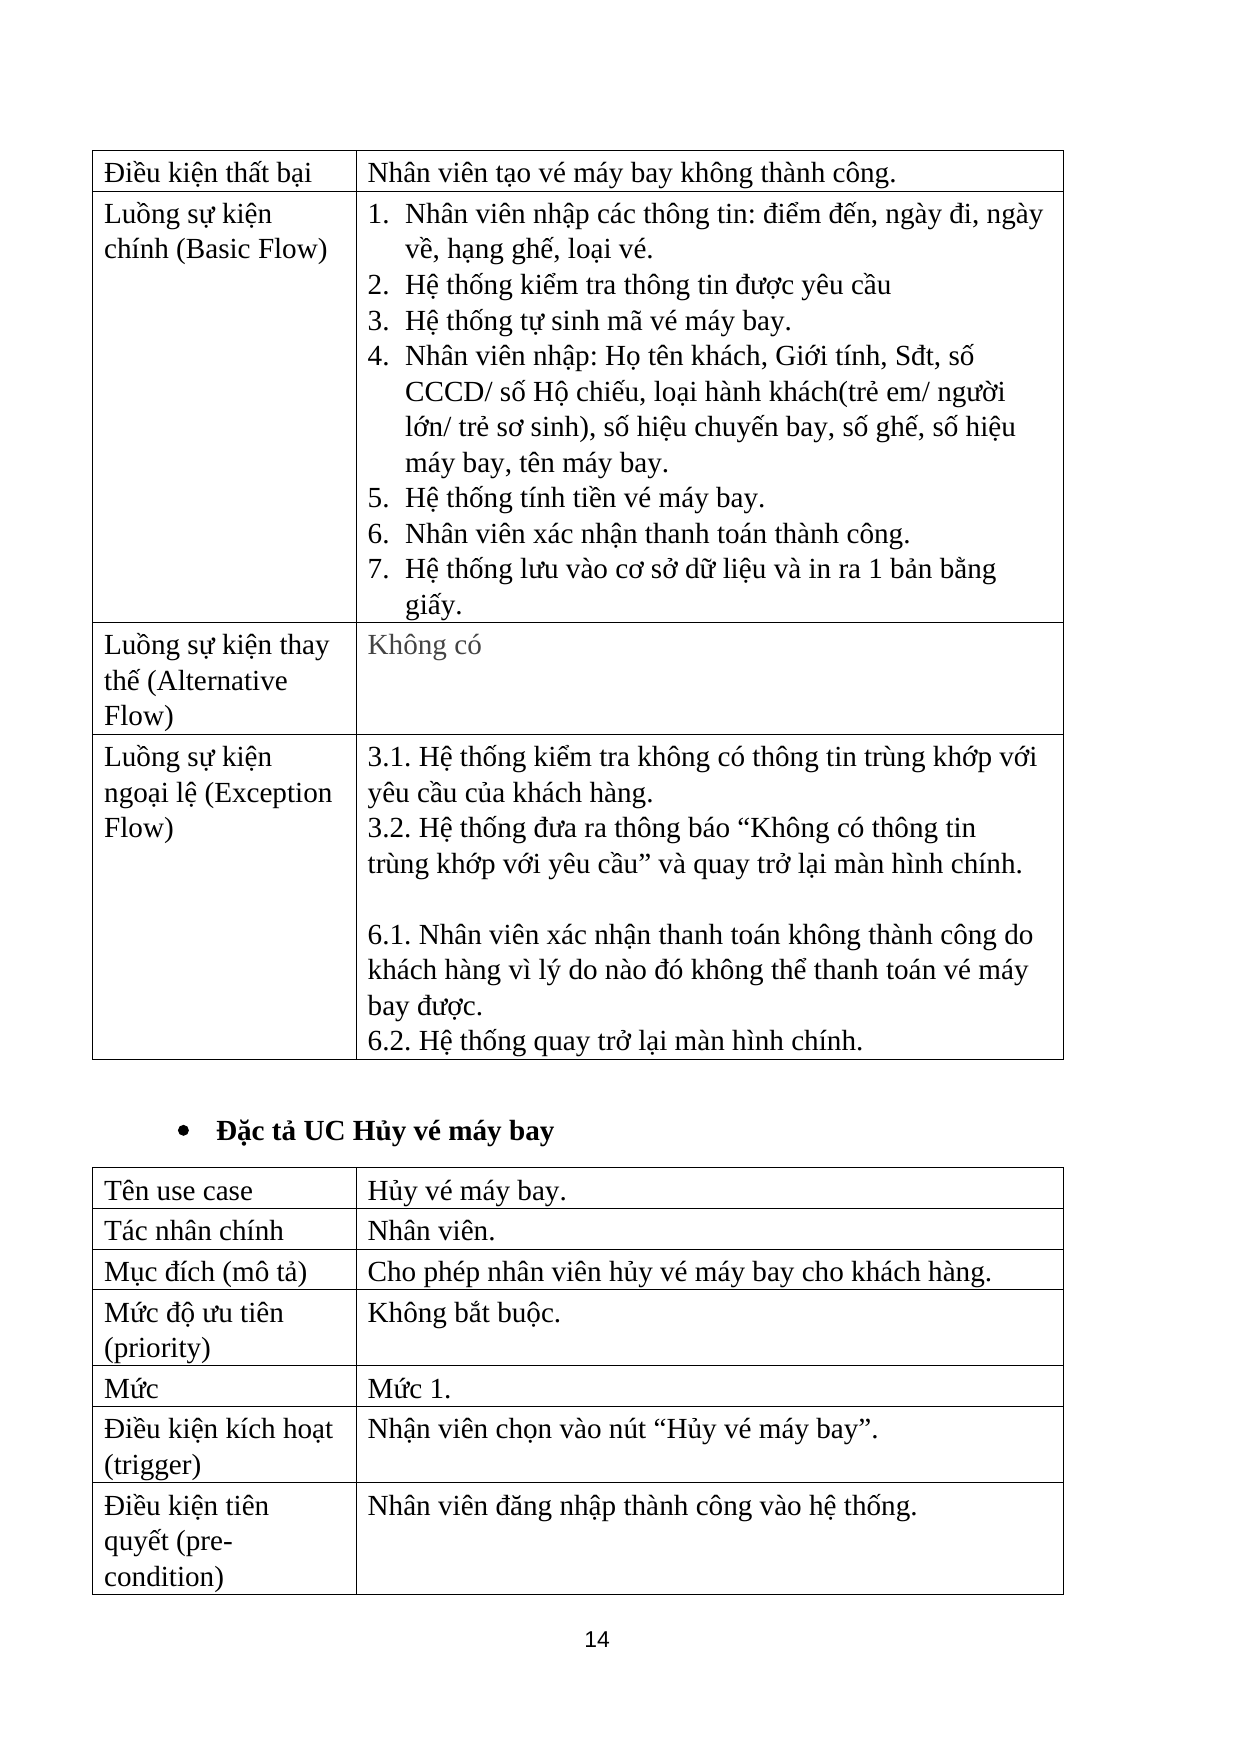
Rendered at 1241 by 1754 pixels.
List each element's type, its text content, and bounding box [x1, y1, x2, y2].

table_cell Nhân viên tạo vé máy bay không thành công. [357, 151, 1063, 191]
table_cell Nhân viên nhập các thông tin: điểm đến, ngày đi, ngày về, hạng ghế, loại vé. Hệ thống kiểm tra thông tin được yêu cầu Hệ thống tự sinh mã vé máy bay. Nhân viên nhập: Họ tên khách, Giới tính, Sđt, số CCCD/ số Hộ chiếu, loại hành khách(trẻ em/ người lớn/ trẻ sơ sinh), số hiệu chuyến bay, số ghế, số hiệu máy bay, tên máy bay. Hệ thống tính tiền vé máy bay. Nhân viên xác nhận thanh toán thành công. Hệ thống lưu vào cơ sở dữ liệu và in ra 1 bản bằng giấy. [357, 192, 1063, 622]
table_cell 3.1. Hệ thống kiểm tra không có thông tin trùng khớp với yêu cầu của khách hàng. 3.2. Hệ thống đưa ra thông báo “Không có thông tin trùng khớp với yêu cầu” và quay trở lại màn hình chính. 6.1. Nhân viên xác nhận thanh toán không thành công do khách hàng vì lý do nào đó không thể thanh toán vé máy bay được. 6.2. Hệ thống quay trở lại màn hình chính. [357, 735, 1063, 1058]
table_cell Điều kiện thất bại [93, 151, 356, 191]
table_cell Mức [93, 1366, 356, 1406]
table_cell Luồng sự kiện thay thế (Alternative Flow) [93, 623, 356, 734]
table_cell Nhân viên. [357, 1209, 1063, 1248]
table_header Tên use case [93, 1168, 356, 1208]
table_cell Nhân viên đăng nhập thành công vào hệ thống. [357, 1483, 1063, 1594]
table_cell Cho phép nhân viên hủy vé máy bay cho khách hàng. [357, 1250, 1063, 1289]
table_cell Luồng sự kiện chính (Basic Flow) [93, 192, 356, 622]
table_cell Không có [357, 623, 1063, 734]
table_cell Điều kiện tiên quyết (pre- condition) [93, 1483, 356, 1594]
table_header Hủy vé máy bay. [357, 1168, 1063, 1208]
table_cell Không bắt buộc. [357, 1290, 1063, 1365]
table_cell Mức 1. [357, 1366, 1063, 1406]
list Đặc tả UC Hủy vé máy bay [178, 1113, 1090, 1147]
table_cell Mục đích (mô tả) [93, 1250, 356, 1289]
table_cell Điều kiện kích hoạt (trigger) [93, 1407, 356, 1482]
table_cell Nhận viên chọn vào nút “Hủy vé máy bay”. [357, 1407, 1063, 1482]
table_cell Mức độ ưu tiên (priority) [93, 1290, 356, 1365]
table_cell Luồng sự kiện ngoại lệ (Exception Flow) [93, 735, 356, 1058]
table_cell Tác nhân chính [93, 1209, 356, 1248]
